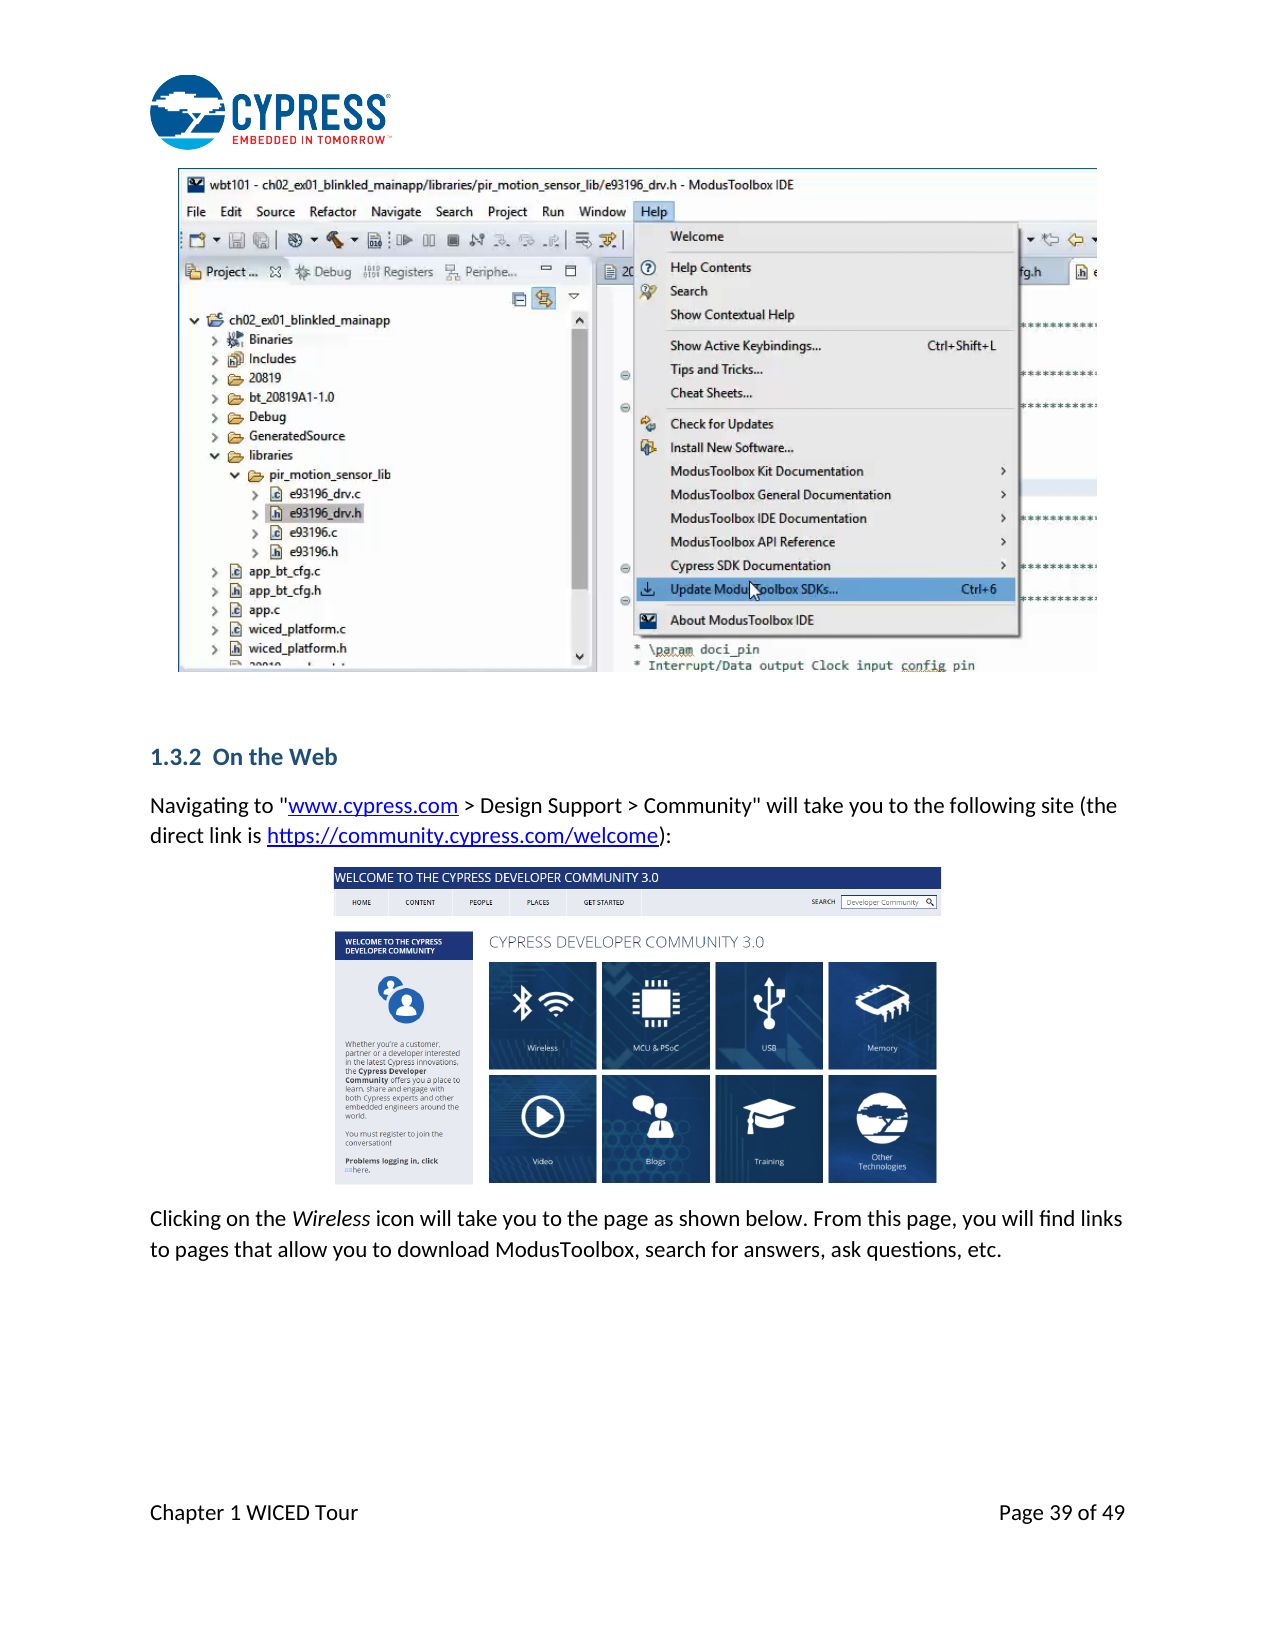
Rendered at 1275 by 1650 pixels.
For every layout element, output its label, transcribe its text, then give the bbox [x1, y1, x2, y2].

picture [333, 867, 942, 1186]
picture [150, 75, 392, 150]
text Navigating to "www.cypress.com > Design Support > Community" will take you to the following site (the direct link is https://community.cypress.com/welcome): [150, 791, 1125, 849]
picture [178, 168, 1097, 672]
text Clicking on the Wireless icon will take you to the page as shown below. From this page, you will find links to pages that allow you to download ModusToolbox, search for answers, ask questions, etc. [150, 1204, 1125, 1263]
subtitle On the Web [150, 741, 1125, 772]
